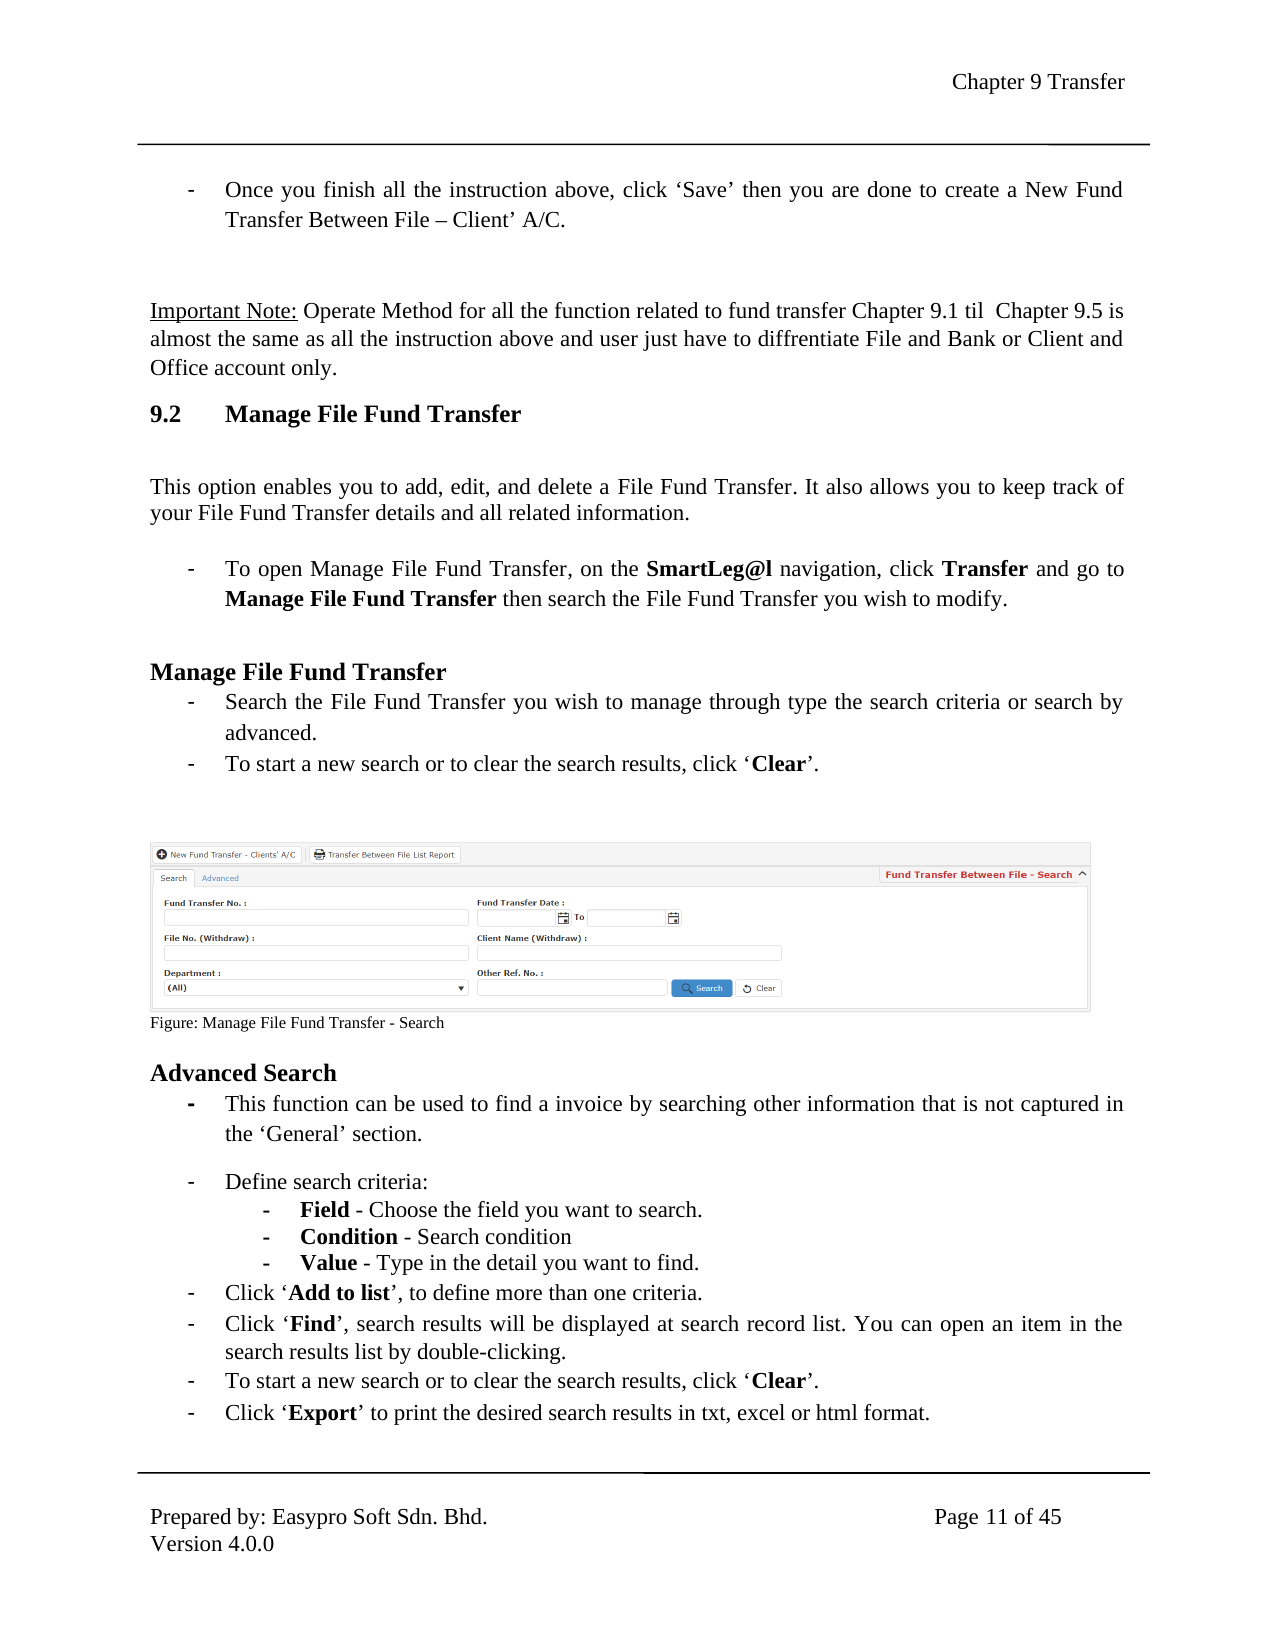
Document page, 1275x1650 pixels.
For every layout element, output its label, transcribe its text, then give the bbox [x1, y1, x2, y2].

list - Field - Choose the field you want to search. [225, 1196, 1125, 1223]
list Once you finish all the instruction above, click ‘Save’ then you are done to create a New Fund Transfer Between File – Client’ A/C. [187, 173, 1125, 233]
list This function can be used to find a invoice by searching other information that is not captured in the ‘General’ section. [187, 1087, 1125, 1146]
list Search the File Fund Transfer you wish to manage through type the search criteria or search by advanced. [187, 685, 1125, 745]
picture [150, 842, 1093, 1013]
list To start a new search or to clear the search results, click ‘Clear’. [187, 747, 1125, 778]
text Figure: Manage File Fund Transfer - Search [150, 1012, 1125, 1032]
text Advanced Search [150, 1058, 1125, 1087]
text Manage File Fund Transfer [150, 657, 1125, 685]
list Click ‘Find’, search results will be displayed at search record list. You can open an item in the search results list by double-clicking. [187, 1307, 1125, 1364]
text - Condition - Search condition [262, 1223, 1125, 1249]
list Click ‘Add to list’, to define more than one criteria. [187, 1275, 1125, 1307]
list Click ‘Export’ to print the desired search results in txt, excel or html format. [187, 1396, 1125, 1427]
text Important Note: Operate Method for all the function related to fund transfer Chapter 9.1 til Chapter 9.5 is almost the same as all the instruction above and user just have to diffrentiate File and Bank or Client and Office account only. [150, 297, 1125, 380]
text - Value - Type in the detail you want to find. [187, 1249, 1125, 1275]
list Define search criteria: [187, 1165, 1125, 1196]
list To open Manage File Fund Transfer, on the SmartLeg@l navigation, click Transfer and go to Manage File Fund Transfer then search the File Fund Transfer you wish to modify. [187, 552, 1125, 611]
list To start a new search or to clear the search results, click ‘Clear’. [187, 1364, 1125, 1396]
text This option enables you to add, edit, and delete a File Fund Transfer. It also allows you to keep track of your File Fund Transfer details and all related information. [150, 473, 1125, 525]
text 9.2 Manage File Fund Transfer [150, 399, 1125, 427]
